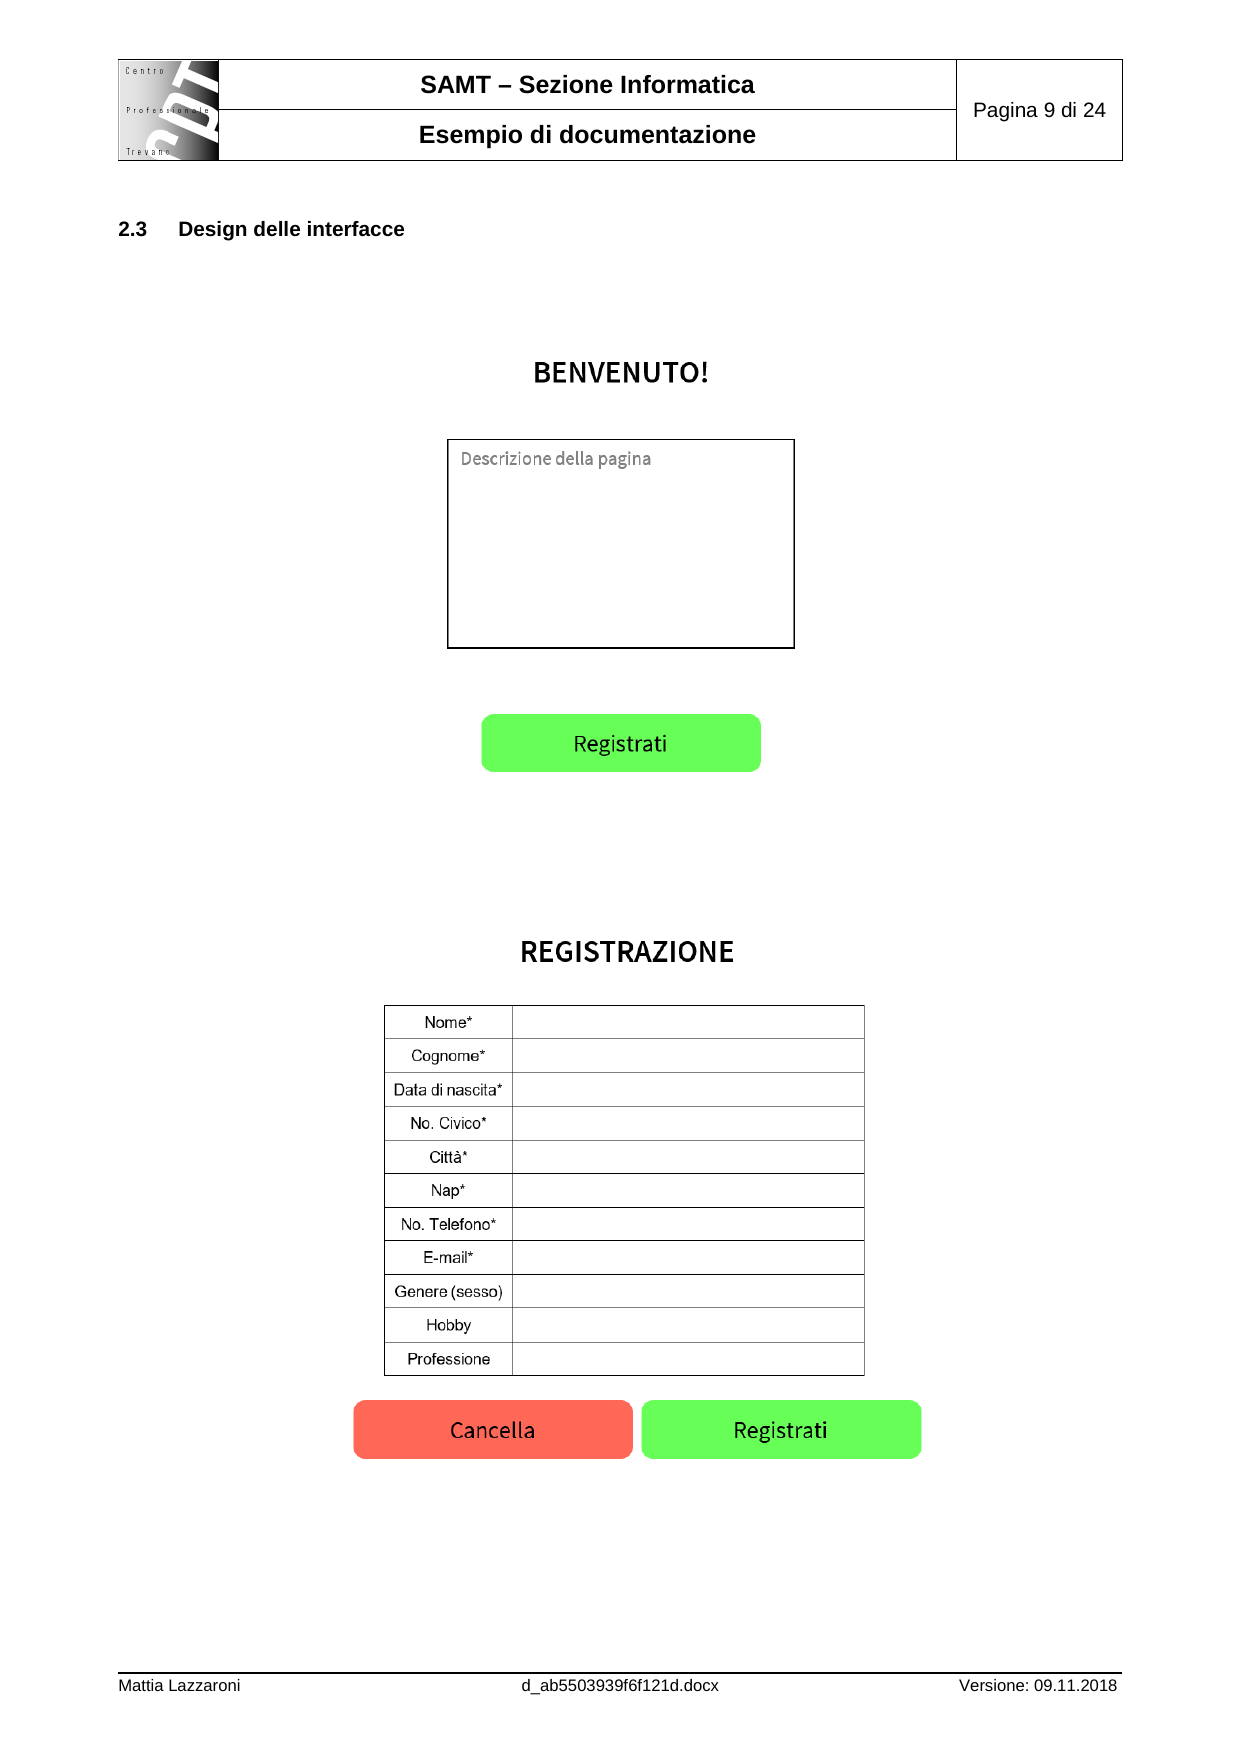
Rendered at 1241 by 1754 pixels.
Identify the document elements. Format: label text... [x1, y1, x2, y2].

subtitle Design delle interfacce [118, 217, 1122, 241]
picture [212, 893, 1028, 1478]
picture [118, 60, 219, 160]
picture [212, 294, 1028, 830]
